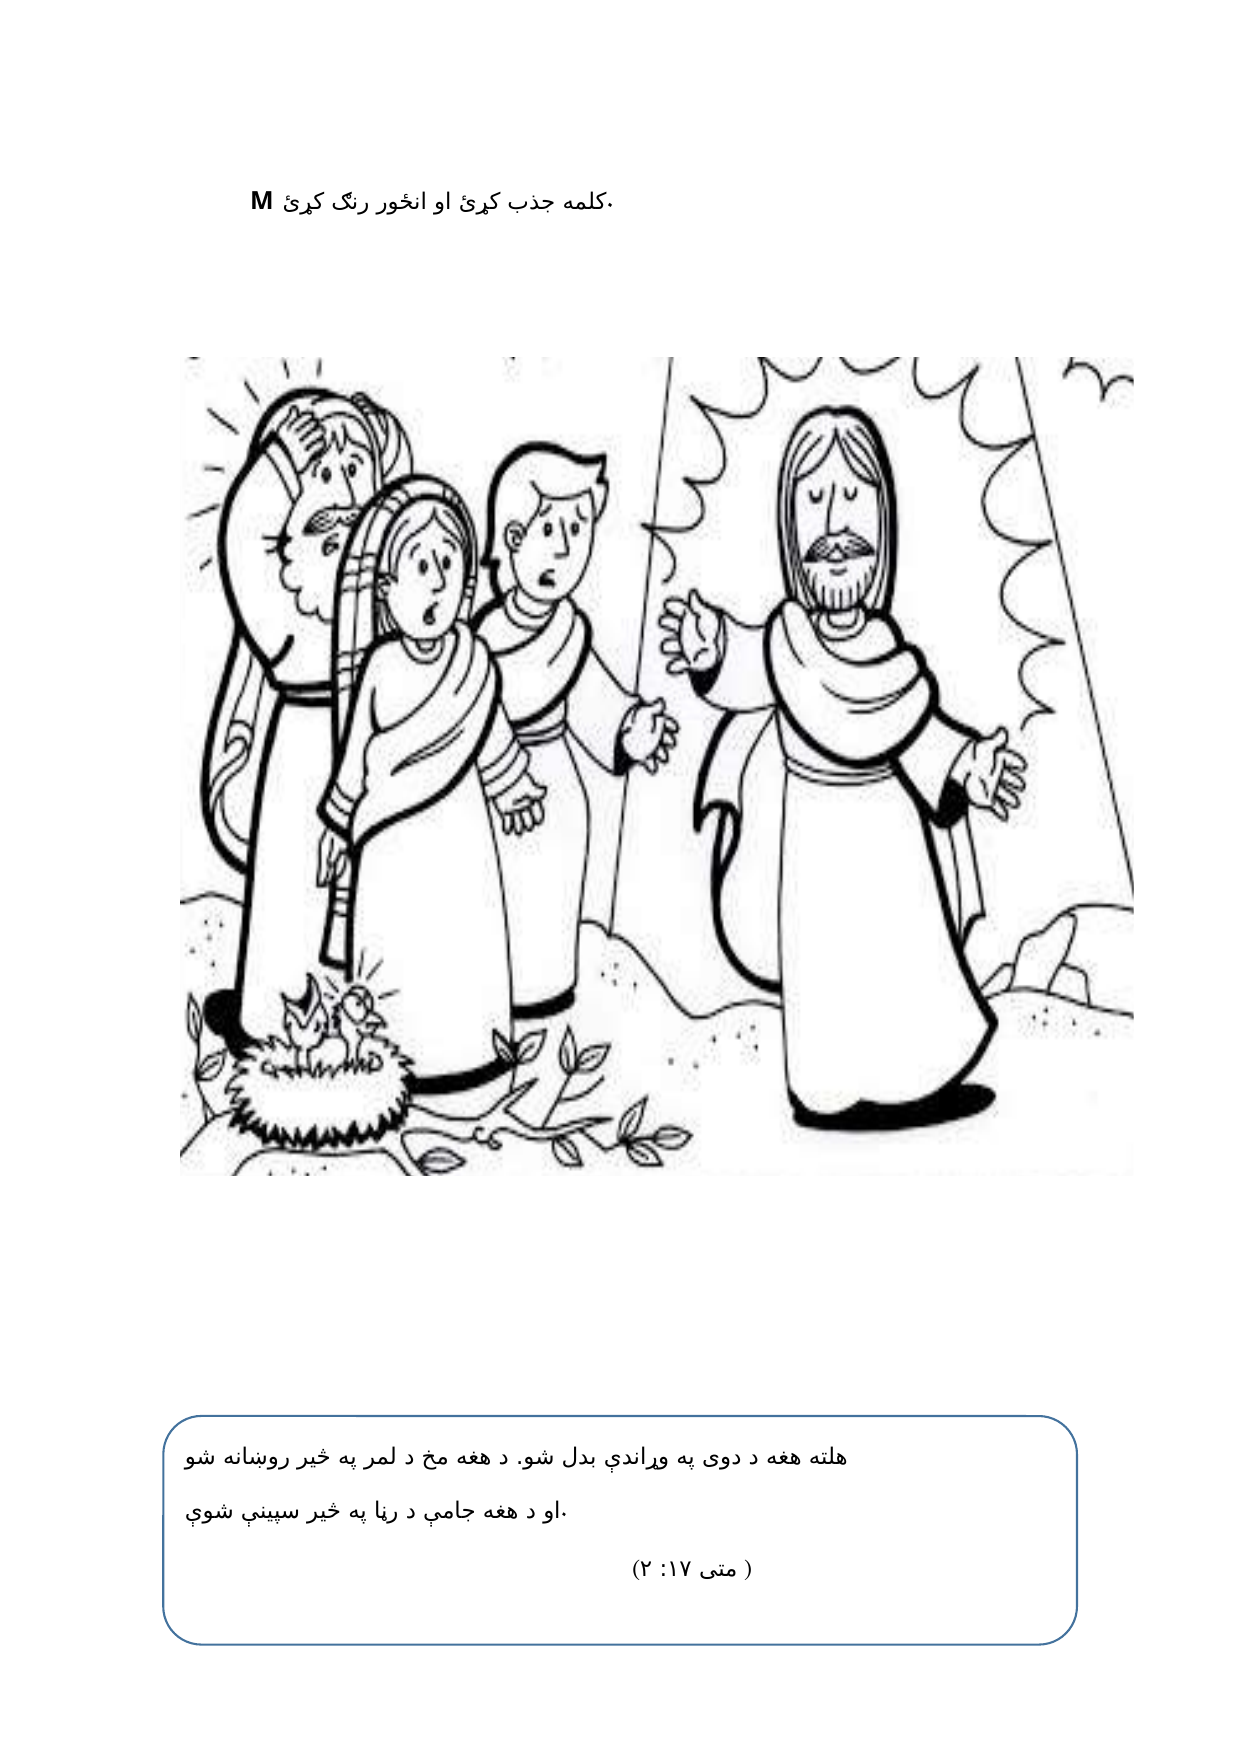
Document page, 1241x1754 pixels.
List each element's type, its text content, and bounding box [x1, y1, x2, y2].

text M کلمه جذب کړئ او انځور رنګ کړئ. [150, 177, 1090, 224]
picture [180, 357, 1134, 1176]
text (متی ۱۷: ۲ ) [150, 1552, 1090, 1588]
text او د هغه جامې د رڼا په څیر سپینې شوې. [150, 1489, 1090, 1532]
text هلته هغه د دوی په وړاندې بدل شو. د هغه مخ د لمر په څیر روښانه شو [150, 1443, 1090, 1470]
